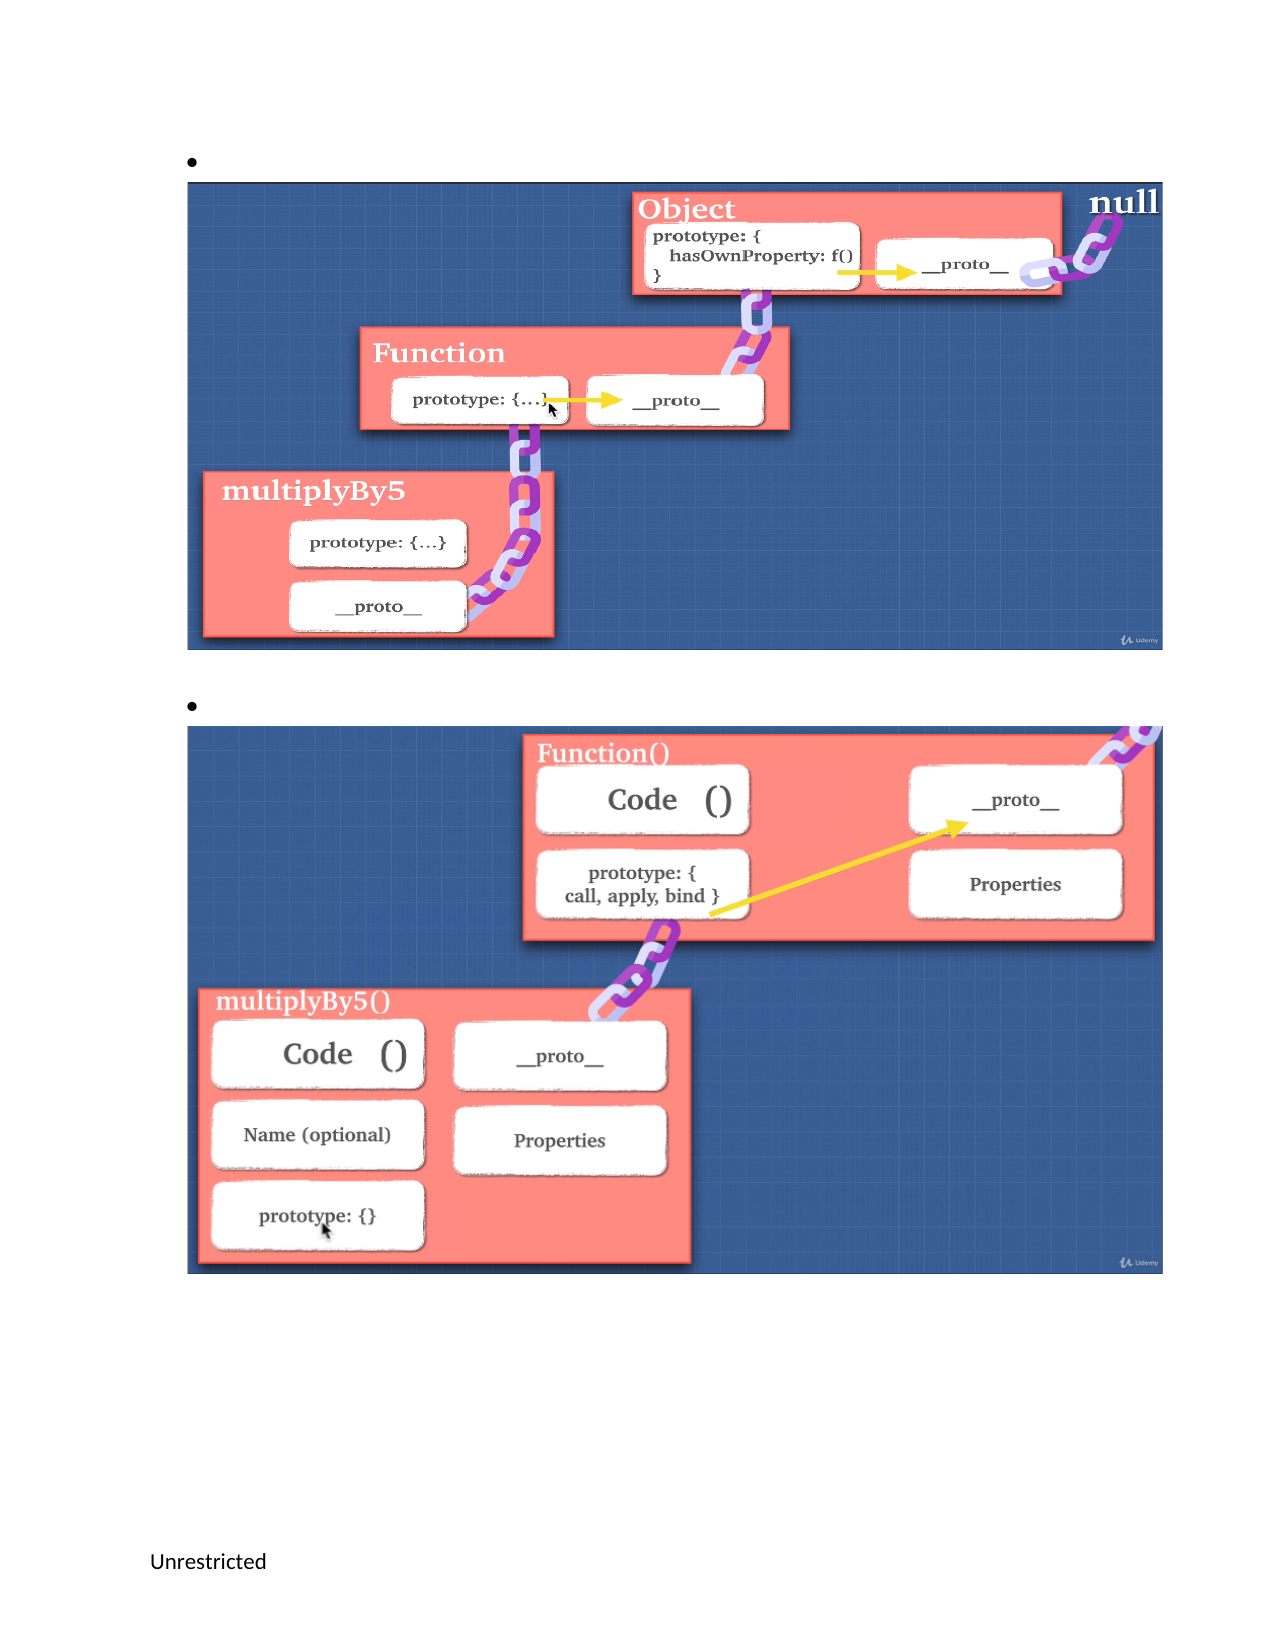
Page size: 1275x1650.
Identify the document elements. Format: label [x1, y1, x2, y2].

picture [187, 182, 1163, 652]
picture [187, 726, 1163, 1274]
